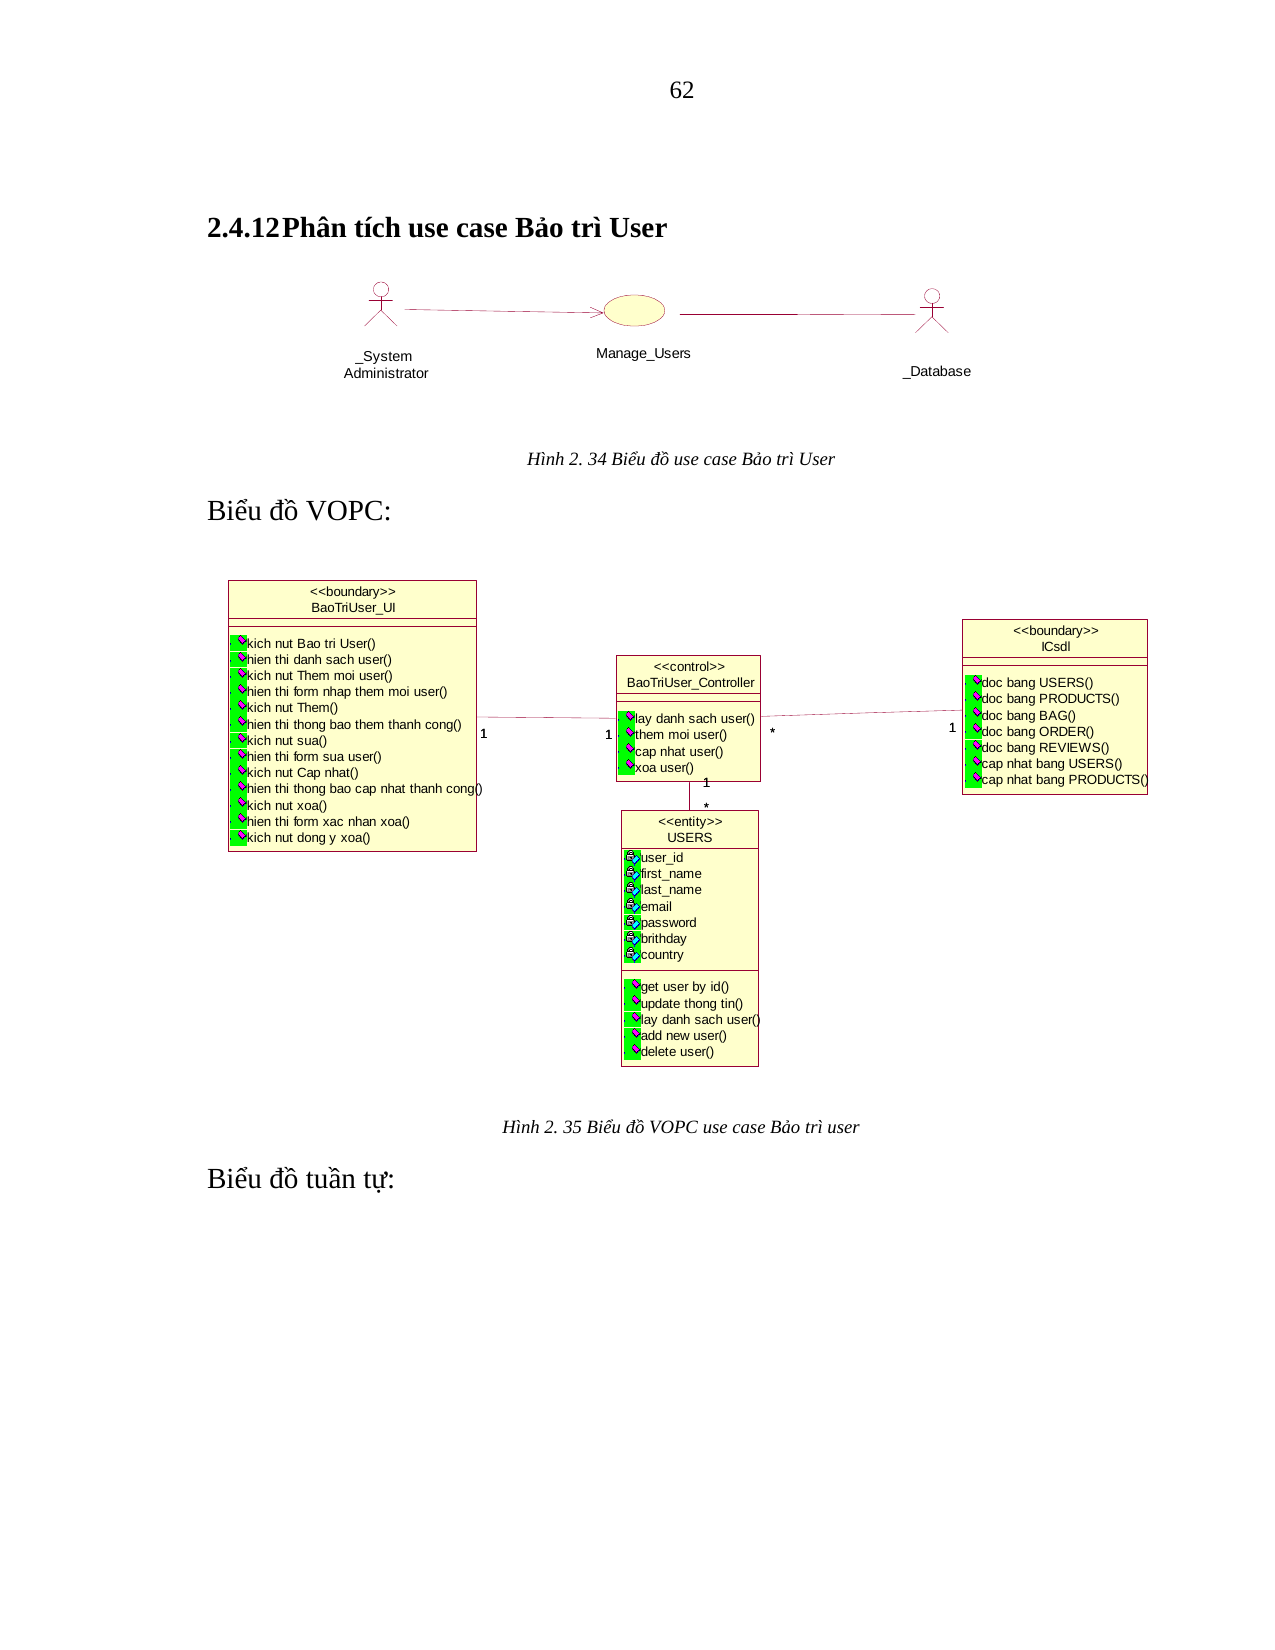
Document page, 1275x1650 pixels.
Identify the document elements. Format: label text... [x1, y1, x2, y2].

text Hình 2. 35 Biểu đồ VOPC use case Bảo trì user [207, 1116, 1157, 1137]
text Biểu đồ VOPC: [207, 493, 1157, 526]
text Biểu đồ tuần tự: [207, 1161, 1157, 1194]
subtitle Phân tích use case Bảo trì User [207, 211, 1157, 244]
text Hình 2. 34 Biểu đồ use case Bảo trì User [207, 448, 1157, 470]
